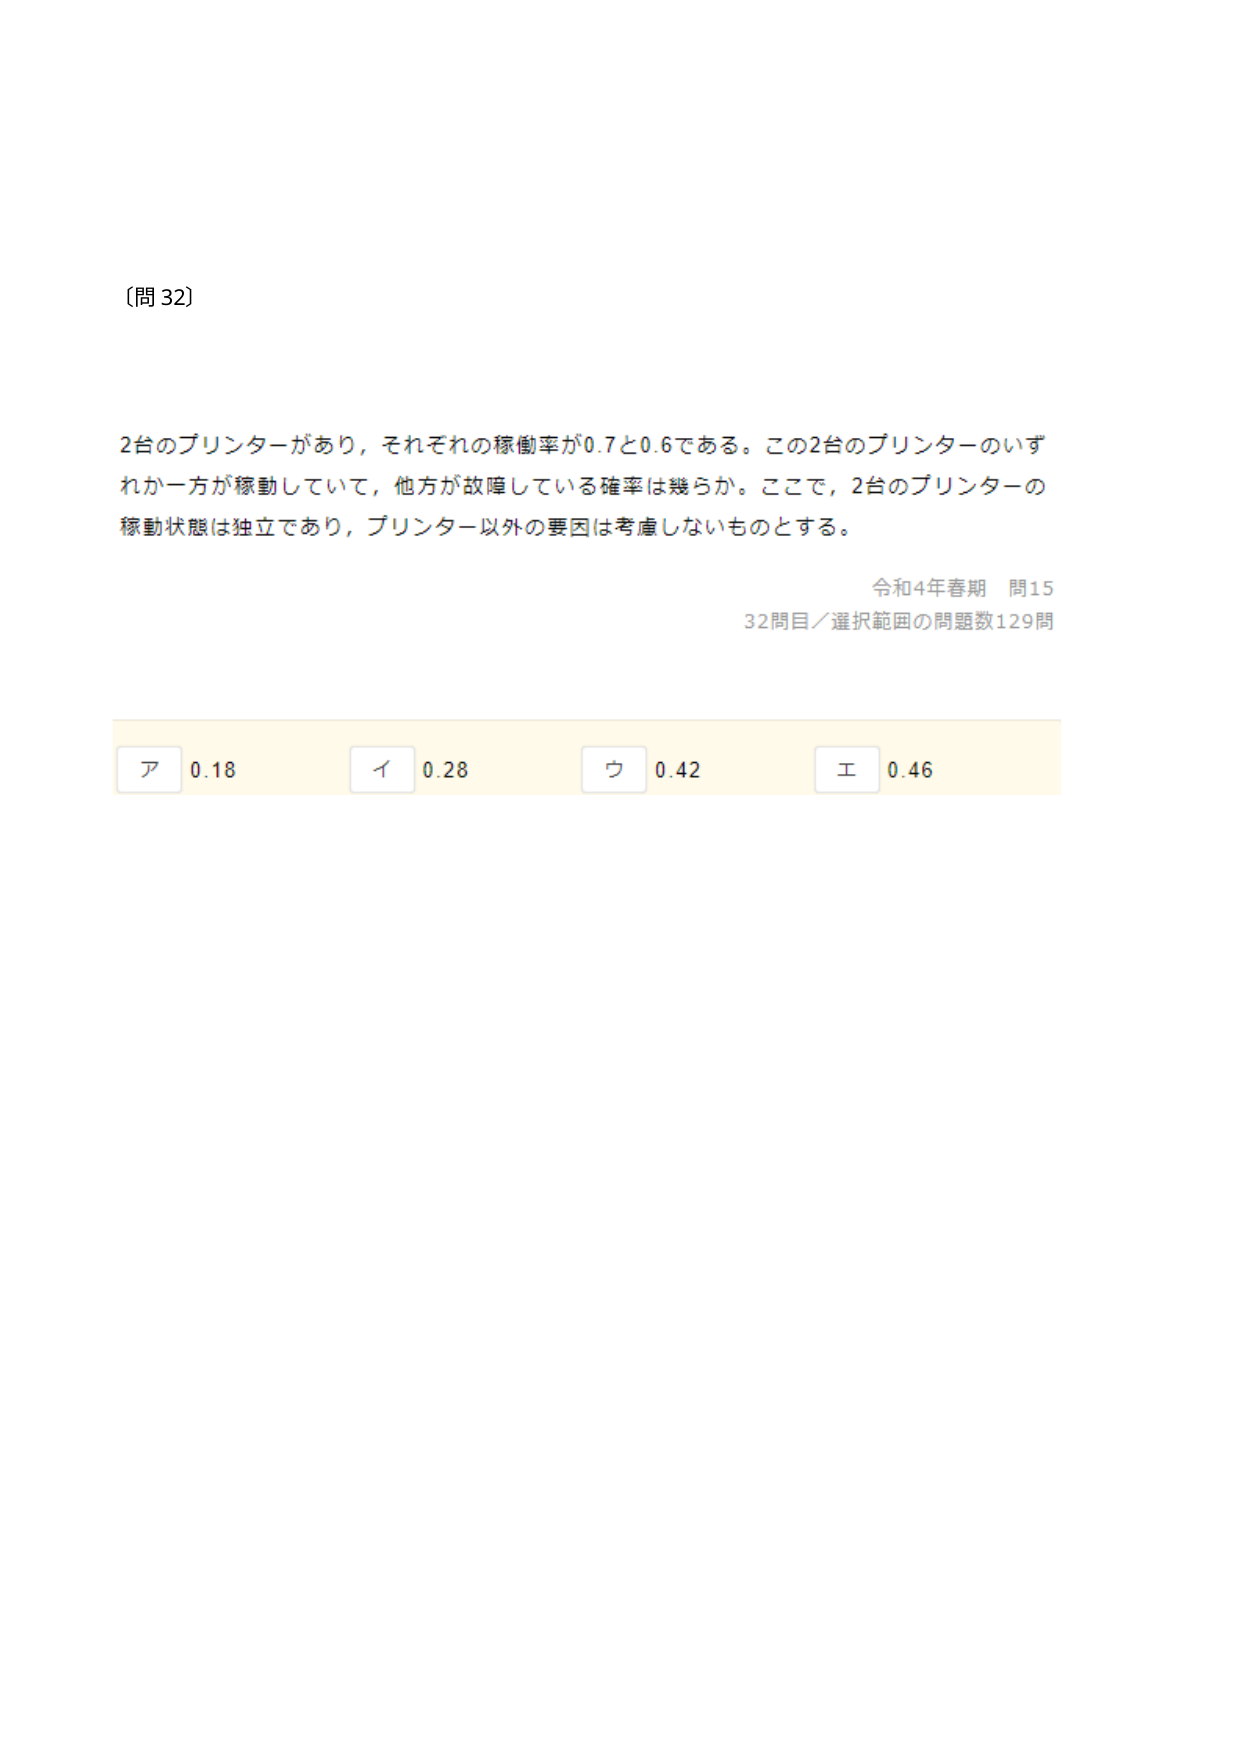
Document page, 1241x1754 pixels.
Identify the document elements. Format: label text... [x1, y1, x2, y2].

picture [112, 427, 1062, 795]
text 〔問32〕 [112, 277, 1128, 314]
